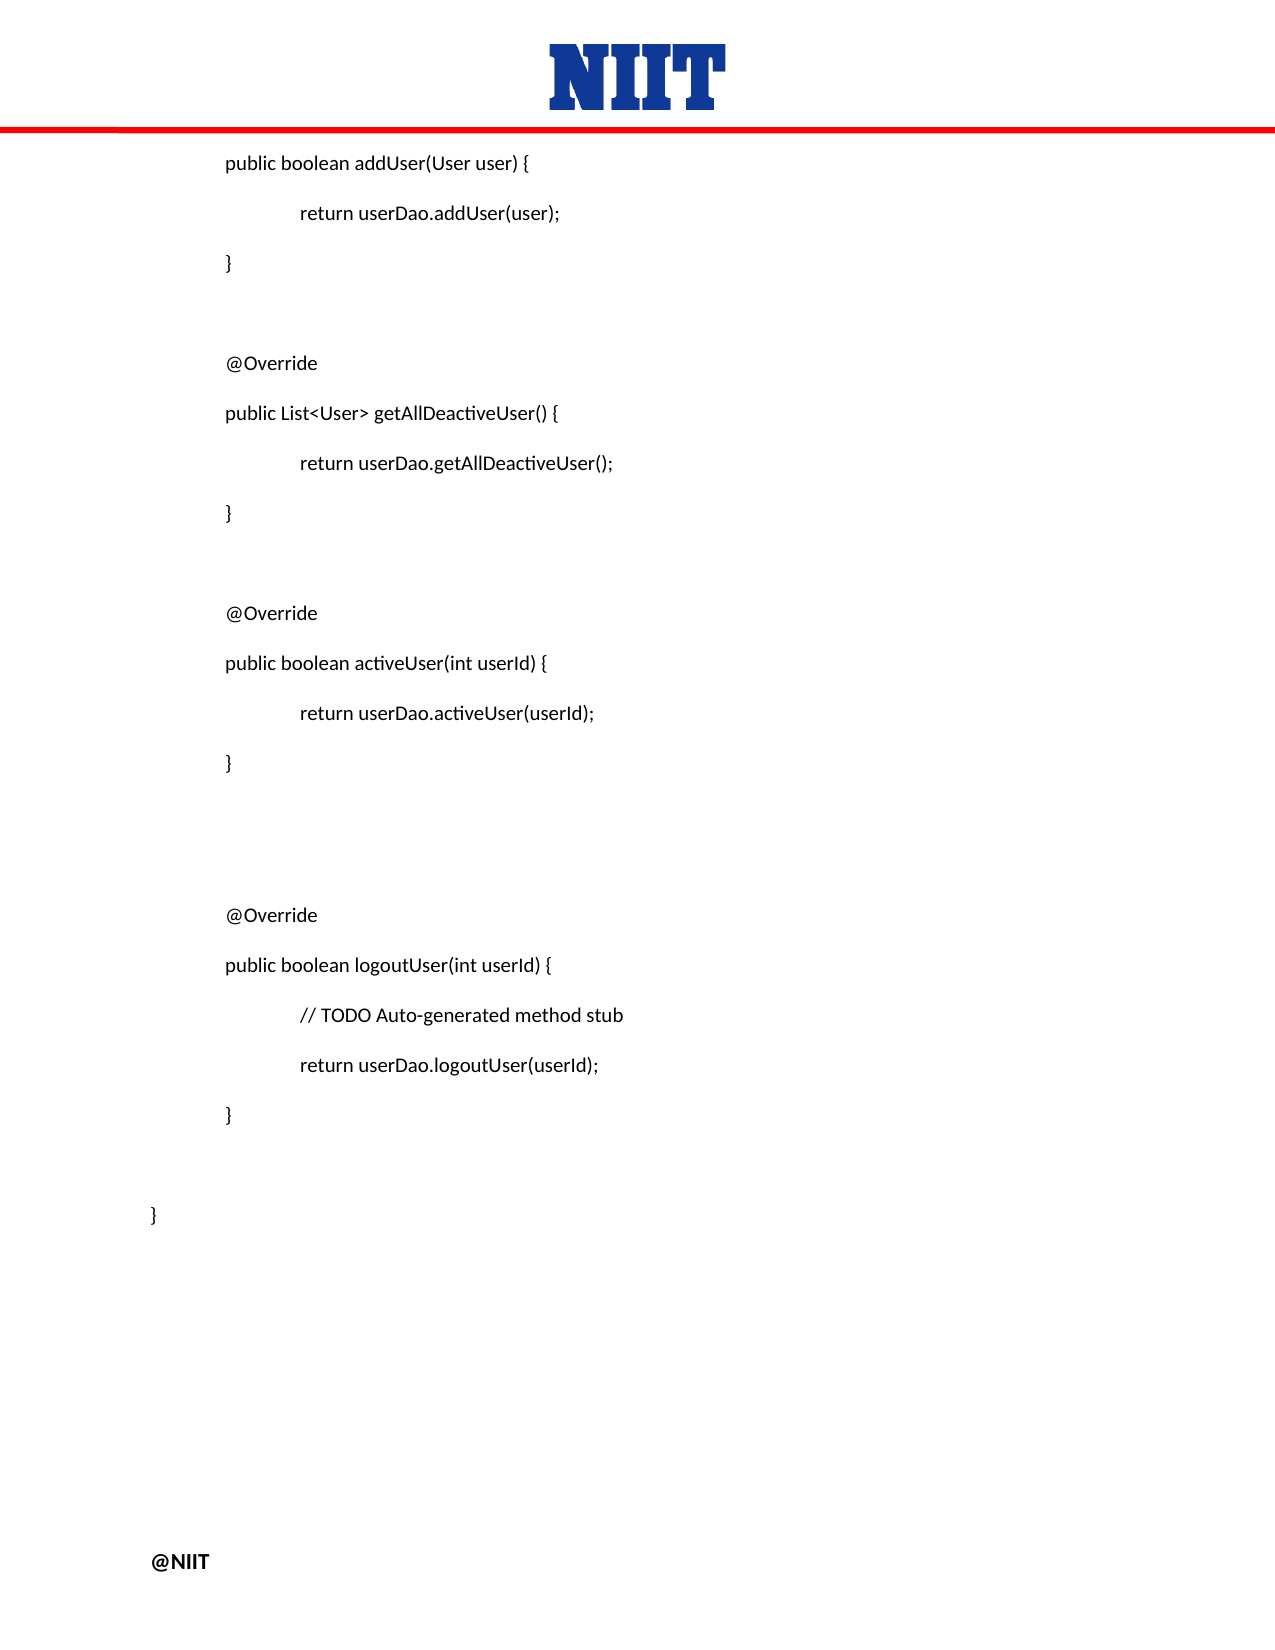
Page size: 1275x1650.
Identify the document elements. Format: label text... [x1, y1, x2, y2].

text } [150, 750, 1125, 775]
text @Override [150, 600, 1125, 625]
text return userDao.logoutUser(userId); [150, 1053, 1125, 1078]
text // TODO Auto-generated method stub [150, 1003, 1125, 1028]
text } [150, 1103, 1125, 1128]
text } [150, 500, 1125, 525]
text } [150, 1203, 1125, 1228]
text @Override [150, 350, 1125, 375]
text public boolean activeUser(int userId) { [150, 650, 1125, 675]
text @Override [150, 903, 1125, 928]
text return userDao.activeUser(userId); [150, 700, 1125, 725]
text } [150, 250, 1125, 275]
text return userDao.getAllDeactiveUser(); [150, 450, 1125, 475]
text public boolean logoutUser(int userId) { [150, 953, 1125, 978]
picture [549, 44, 726, 110]
text return userDao.addUser(user); [150, 200, 1125, 225]
text public List<User> getAllDeactiveUser() { [150, 400, 1125, 425]
text public boolean addUser(User user) { [150, 150, 1125, 175]
